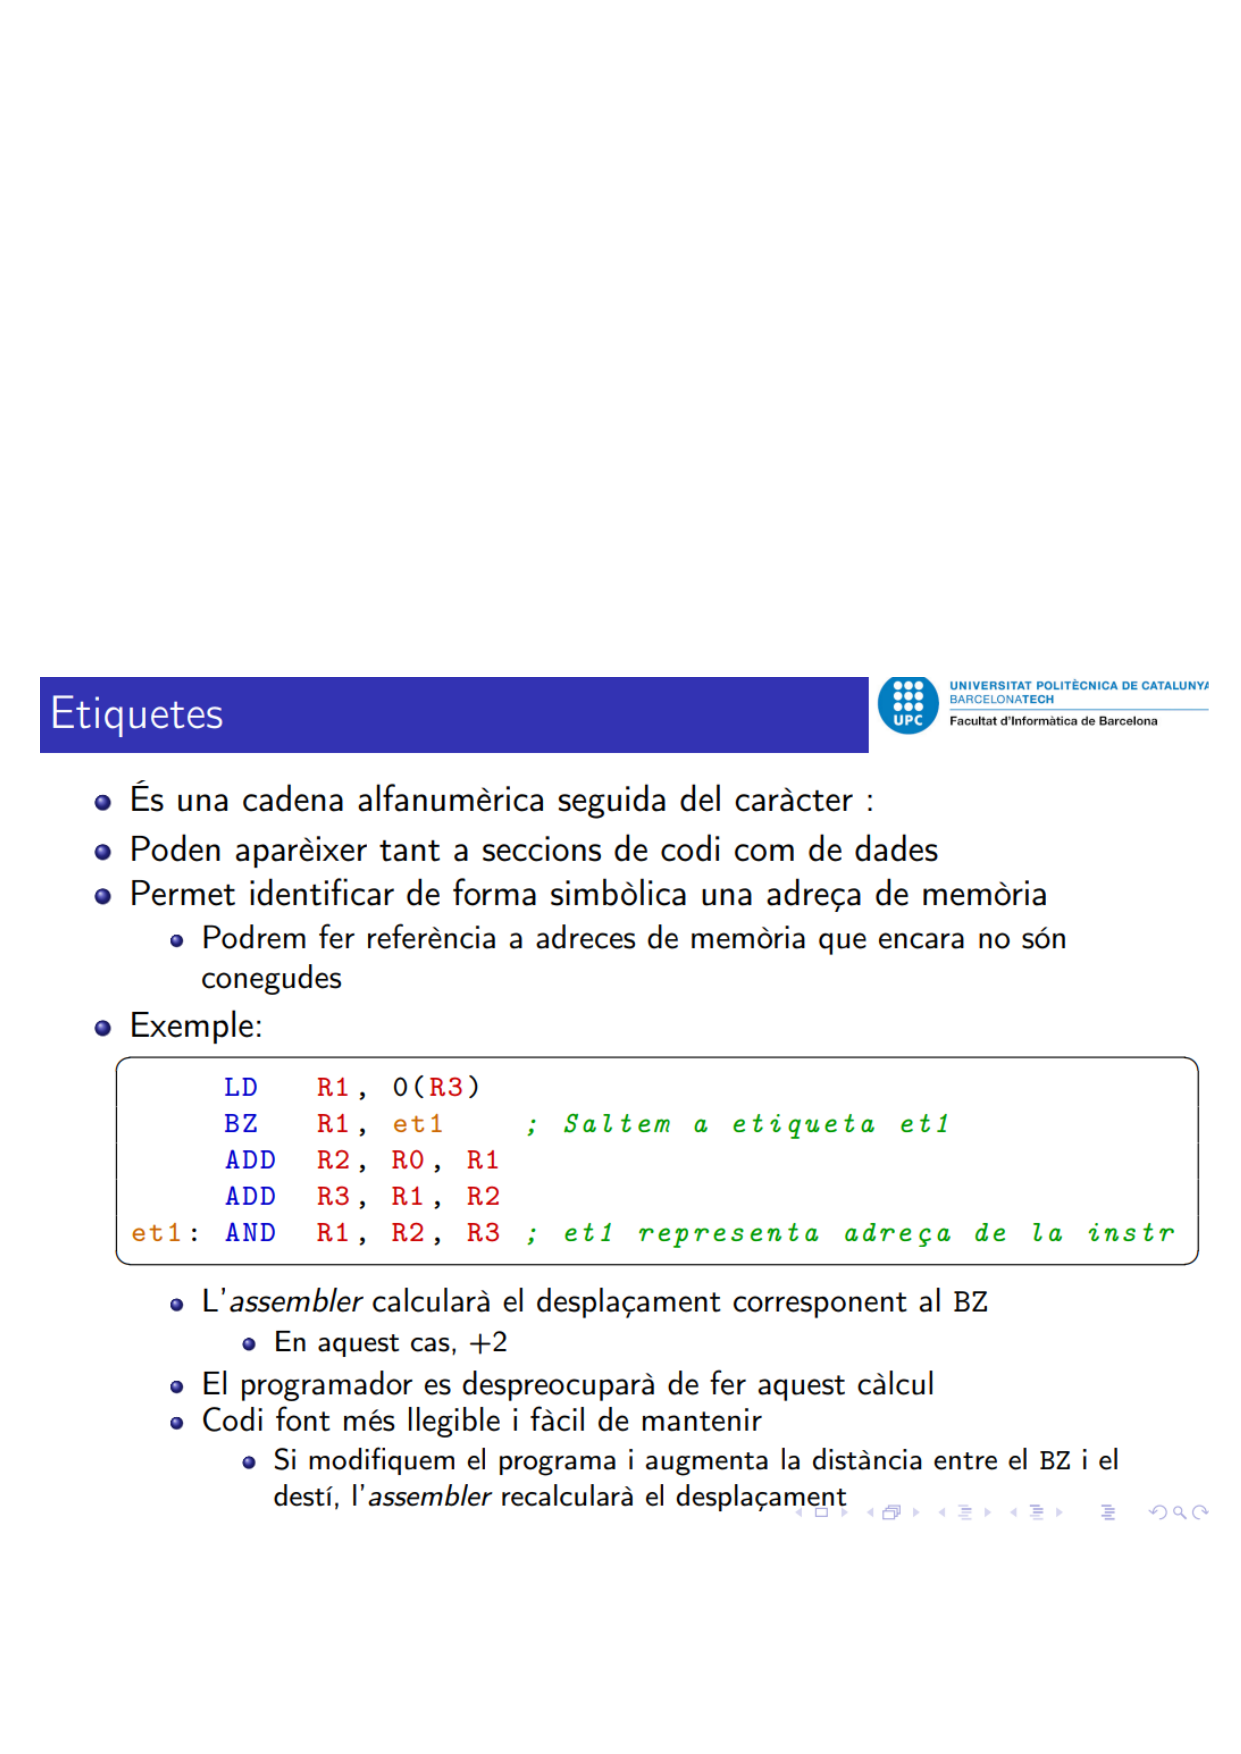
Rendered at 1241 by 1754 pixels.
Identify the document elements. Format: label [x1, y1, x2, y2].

picture [40, 677, 1209, 1521]
